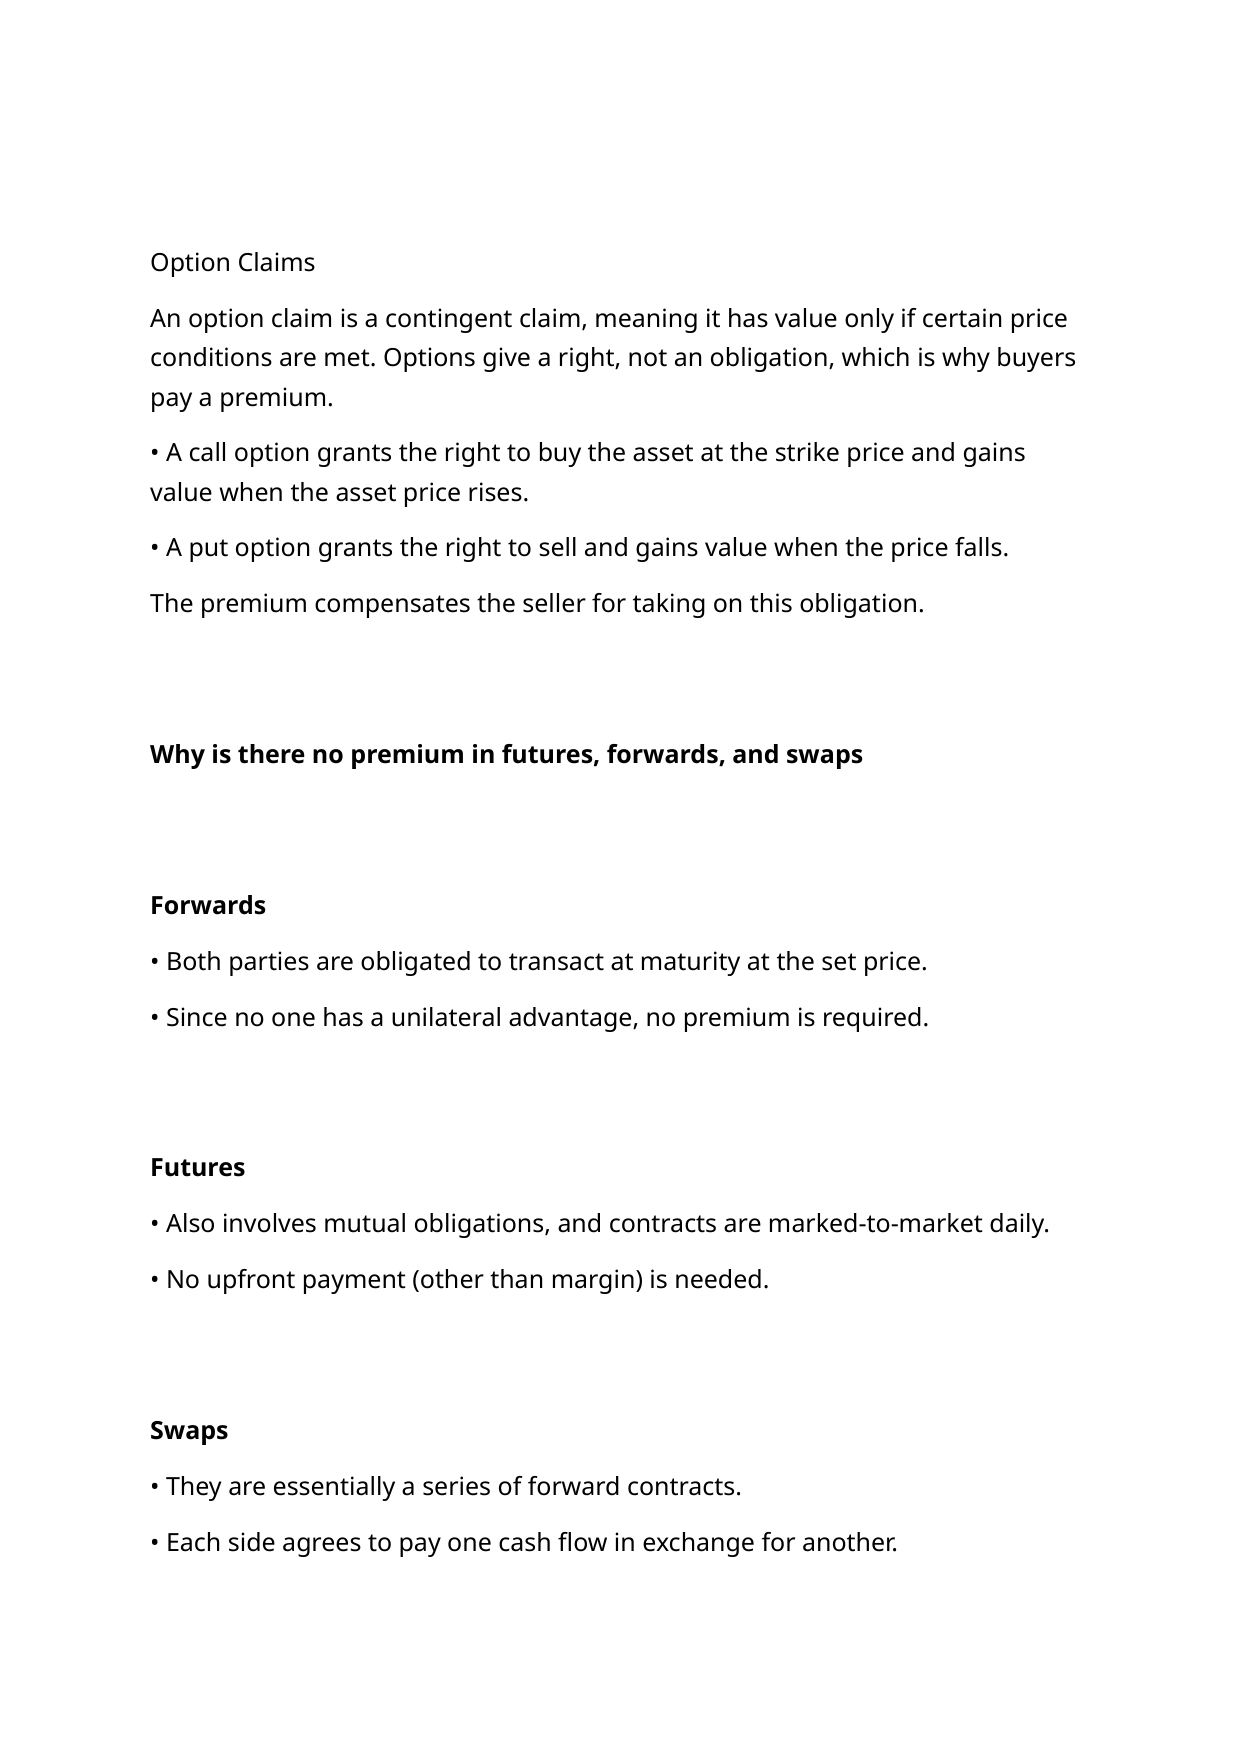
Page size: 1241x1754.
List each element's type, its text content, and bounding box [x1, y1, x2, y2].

text • Both parties are obligated to transact at maturity at the set price. [150, 943, 1090, 977]
text Futures [150, 1150, 1090, 1184]
text Why is there no premium in futures, forwards, and swaps [150, 737, 1090, 771]
text The premium compensates the seller for taking on this obligation. [150, 586, 1090, 620]
text • No upfront payment (other than margin) is needed. [150, 1262, 1090, 1296]
text An option claim is a contingent claim, meaning it has value only if certain price conditions are met. Options give a right, not an obligation, which is why buyers pay a premium. [150, 301, 1090, 413]
text Forwards [150, 887, 1090, 922]
text • Each side agrees to pay one cash flow in exchange for another. [150, 1524, 1090, 1558]
text • A put option grants the right to sell and gains value when the price falls. [150, 530, 1090, 564]
text • Also involves mutual obligations, and contracts are marked-to-market daily. [150, 1206, 1090, 1240]
text Swaps [150, 1412, 1090, 1447]
text • They are essentially a series of forward contracts. [150, 1468, 1090, 1502]
text • A call option grants the right to buy the asset at the strike price and gains value when the asset price rises. [150, 435, 1090, 508]
text • Since no one has a unilateral advantage, no premium is required. [150, 999, 1090, 1033]
text Option Claims [150, 245, 1090, 279]
